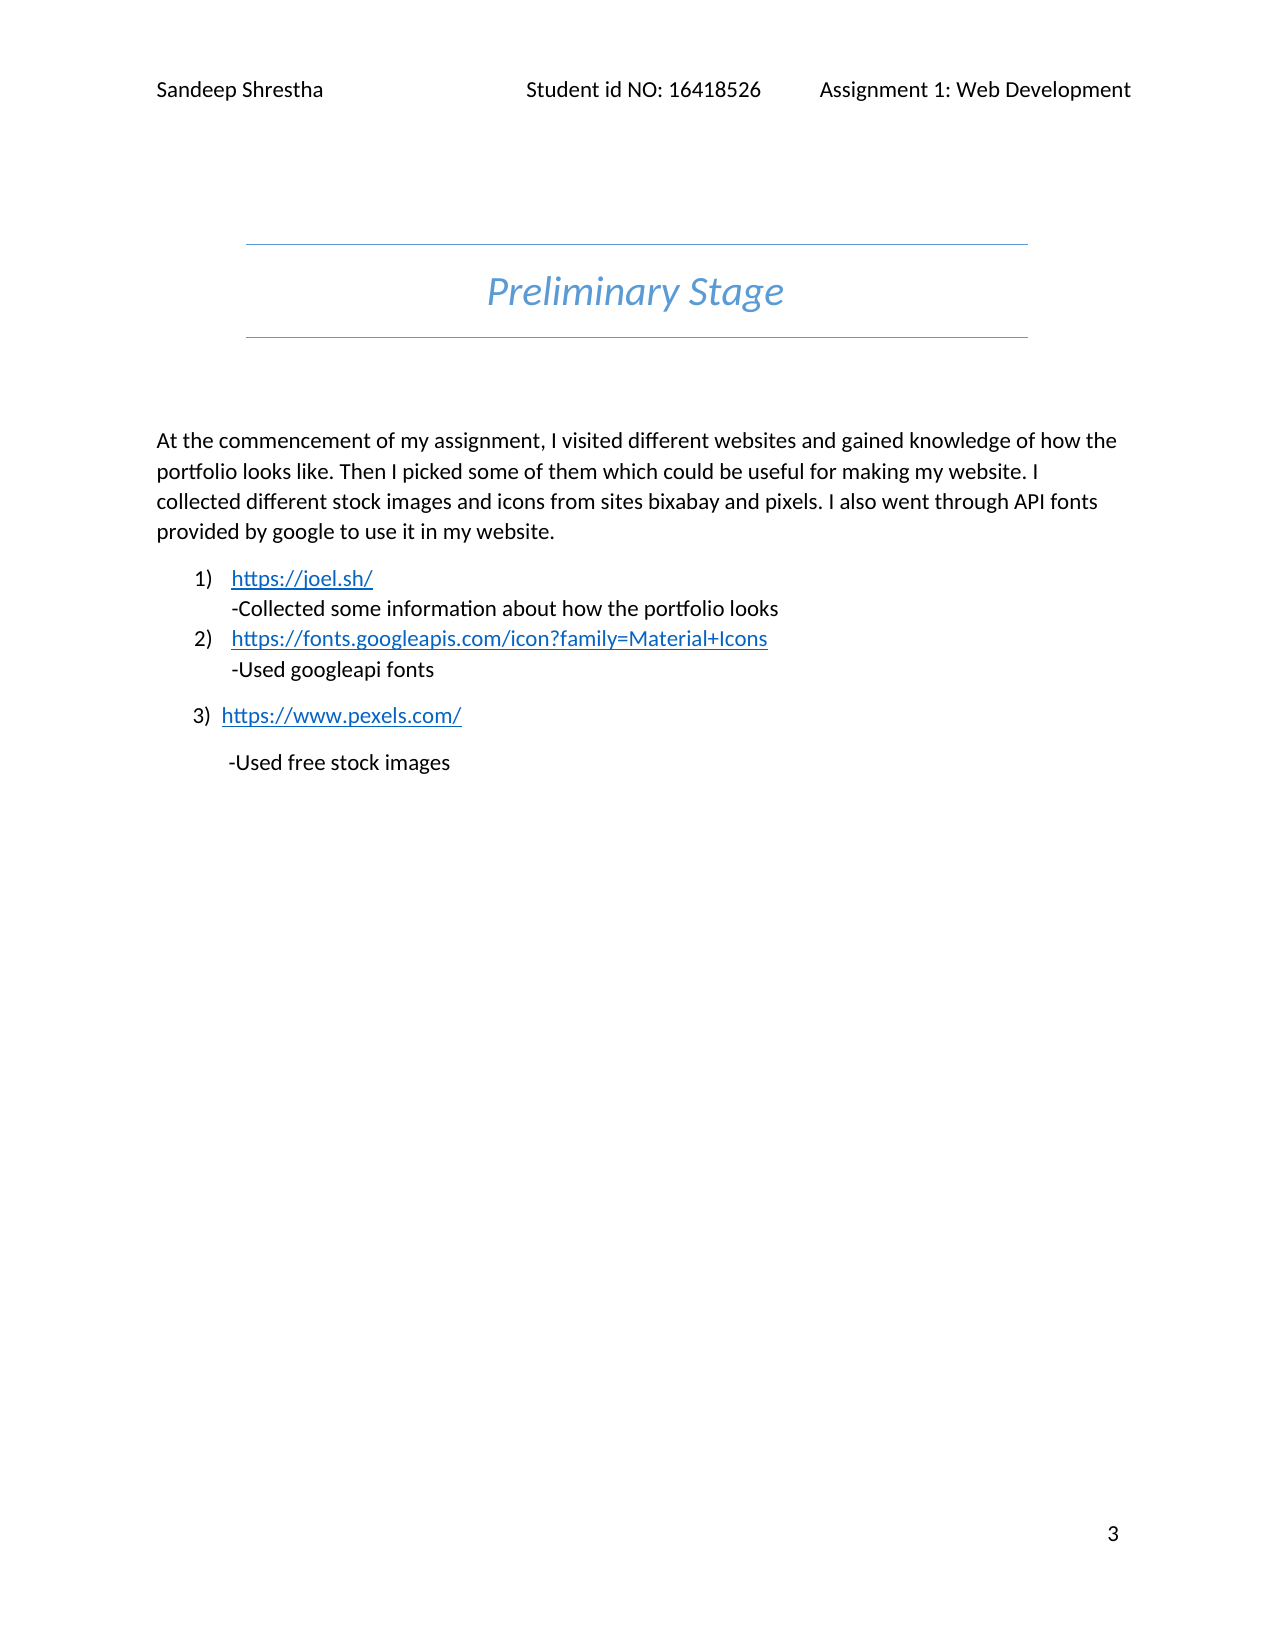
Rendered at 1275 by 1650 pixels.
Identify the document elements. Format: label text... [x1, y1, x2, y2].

text Preliminary Stage [246, 245, 1028, 337]
text -Used free stock images [156, 748, 1118, 776]
list https://joel.sh/ [194, 564, 1118, 592]
list https://fonts.googleapis.com/icon?family=Material+Icons [194, 624, 1118, 652]
list -Collected some information about how the portfolio looks [231, 594, 1118, 622]
list -Used googleapi fonts [231, 655, 1118, 683]
text 3) https://www.pexels.com/ [156, 702, 1118, 729]
text At the commencement of my assignment, I visited different websites and gained knowledge of how the portfolio looks like. Then I picked some of them which could be useful for making my website. I collected different stock images and icons from sites bixabay and pixels. I also went through API fonts provided by google to use it in my website. [156, 427, 1118, 545]
